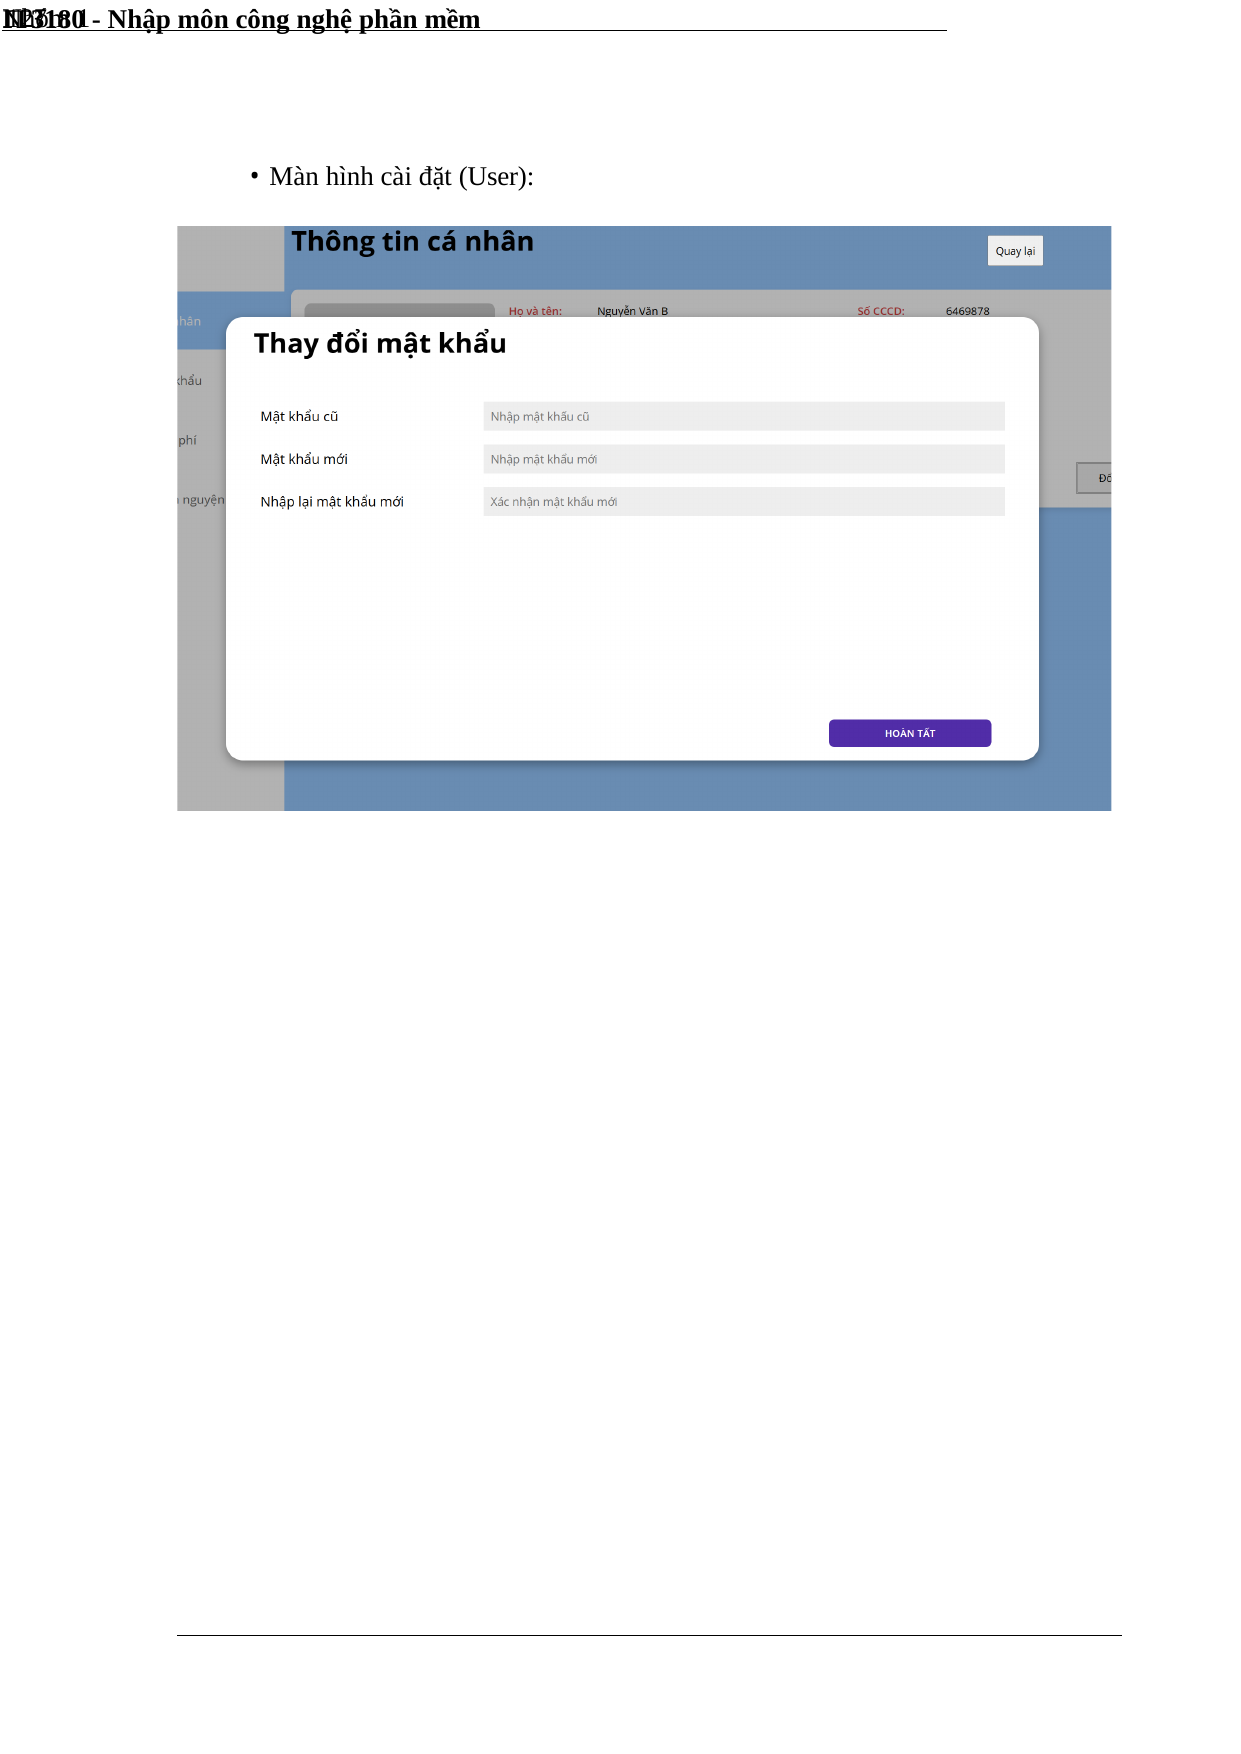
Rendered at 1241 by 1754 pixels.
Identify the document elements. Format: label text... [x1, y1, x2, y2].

picture [177, 226, 1112, 811]
list Màn hình cài đặt (User): [249, 156, 1122, 193]
